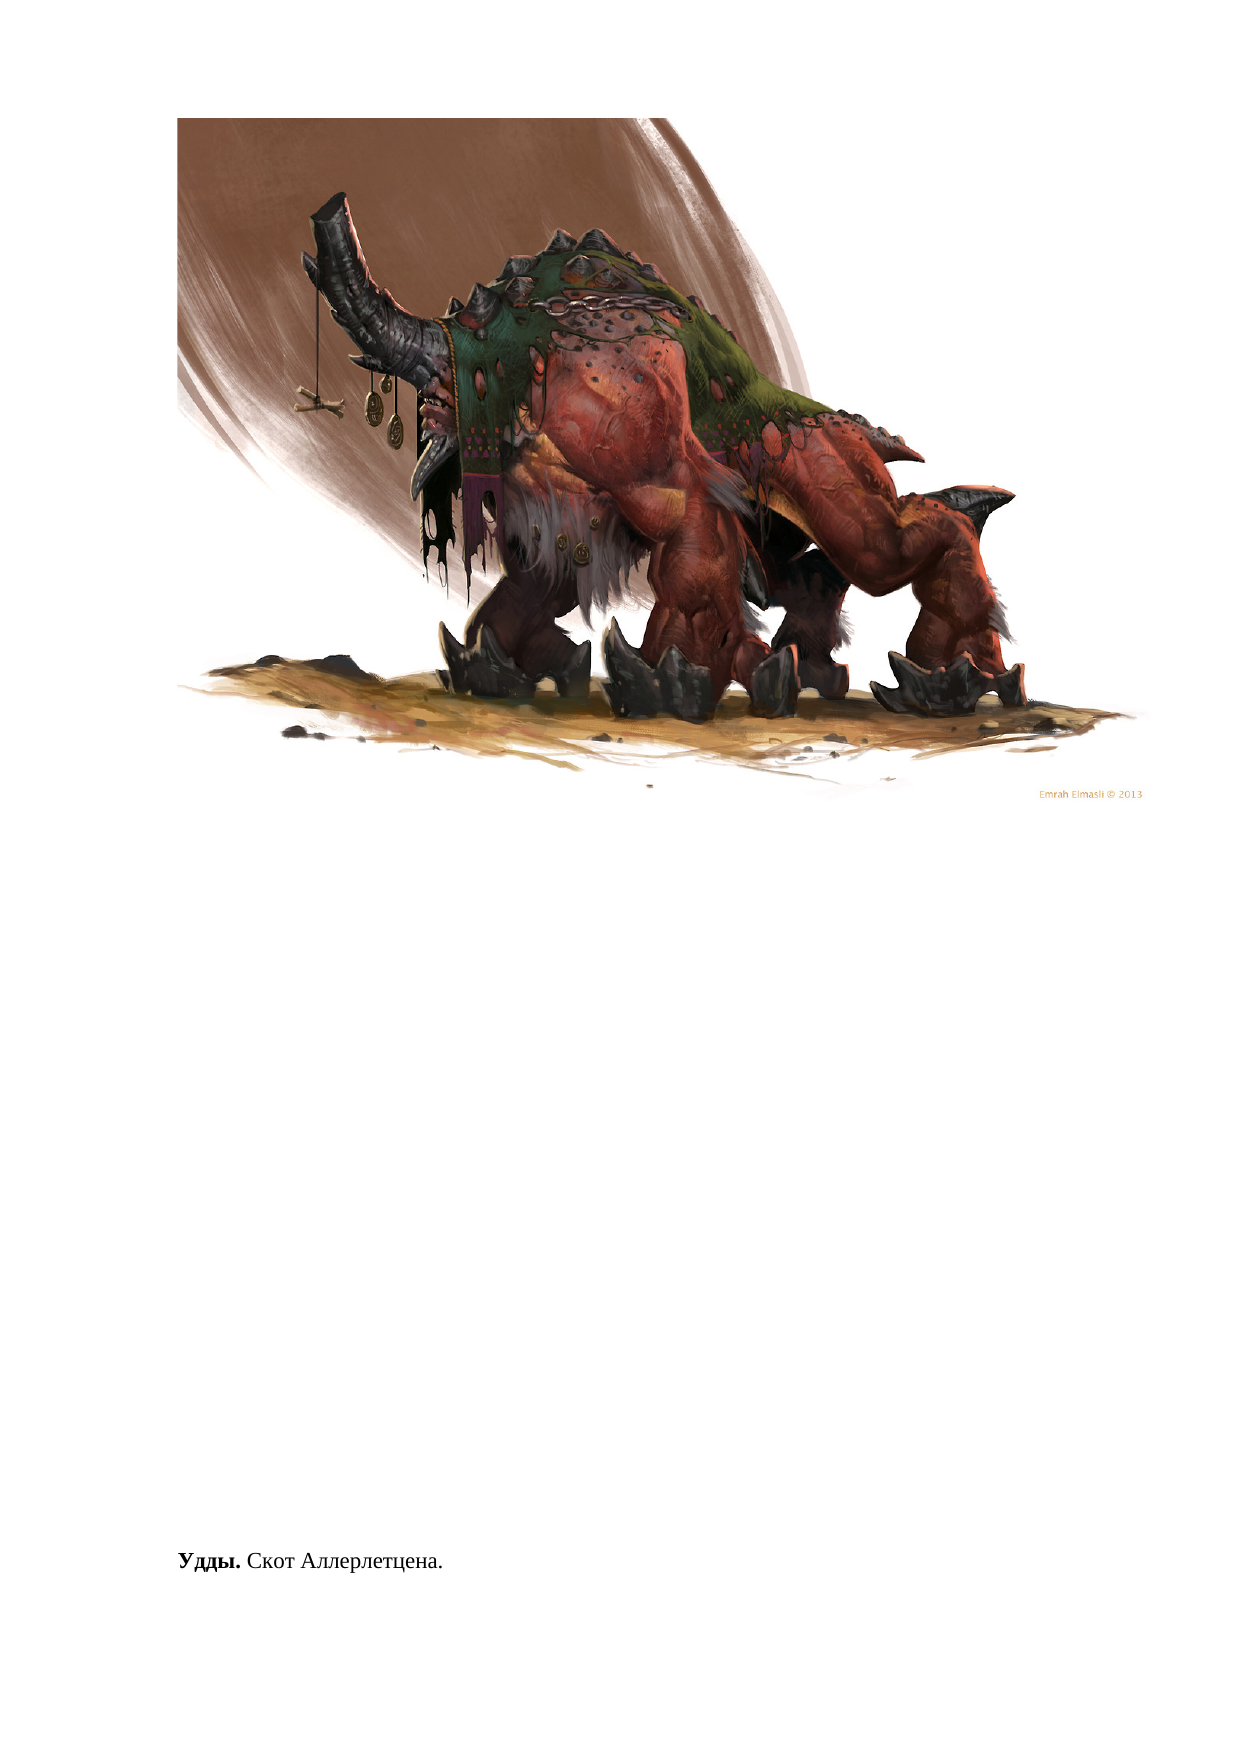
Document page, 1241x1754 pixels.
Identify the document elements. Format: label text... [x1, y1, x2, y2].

picture [177, 118, 1152, 807]
text Удды. Скот Аллерлетцена. [177, 1548, 1152, 1574]
